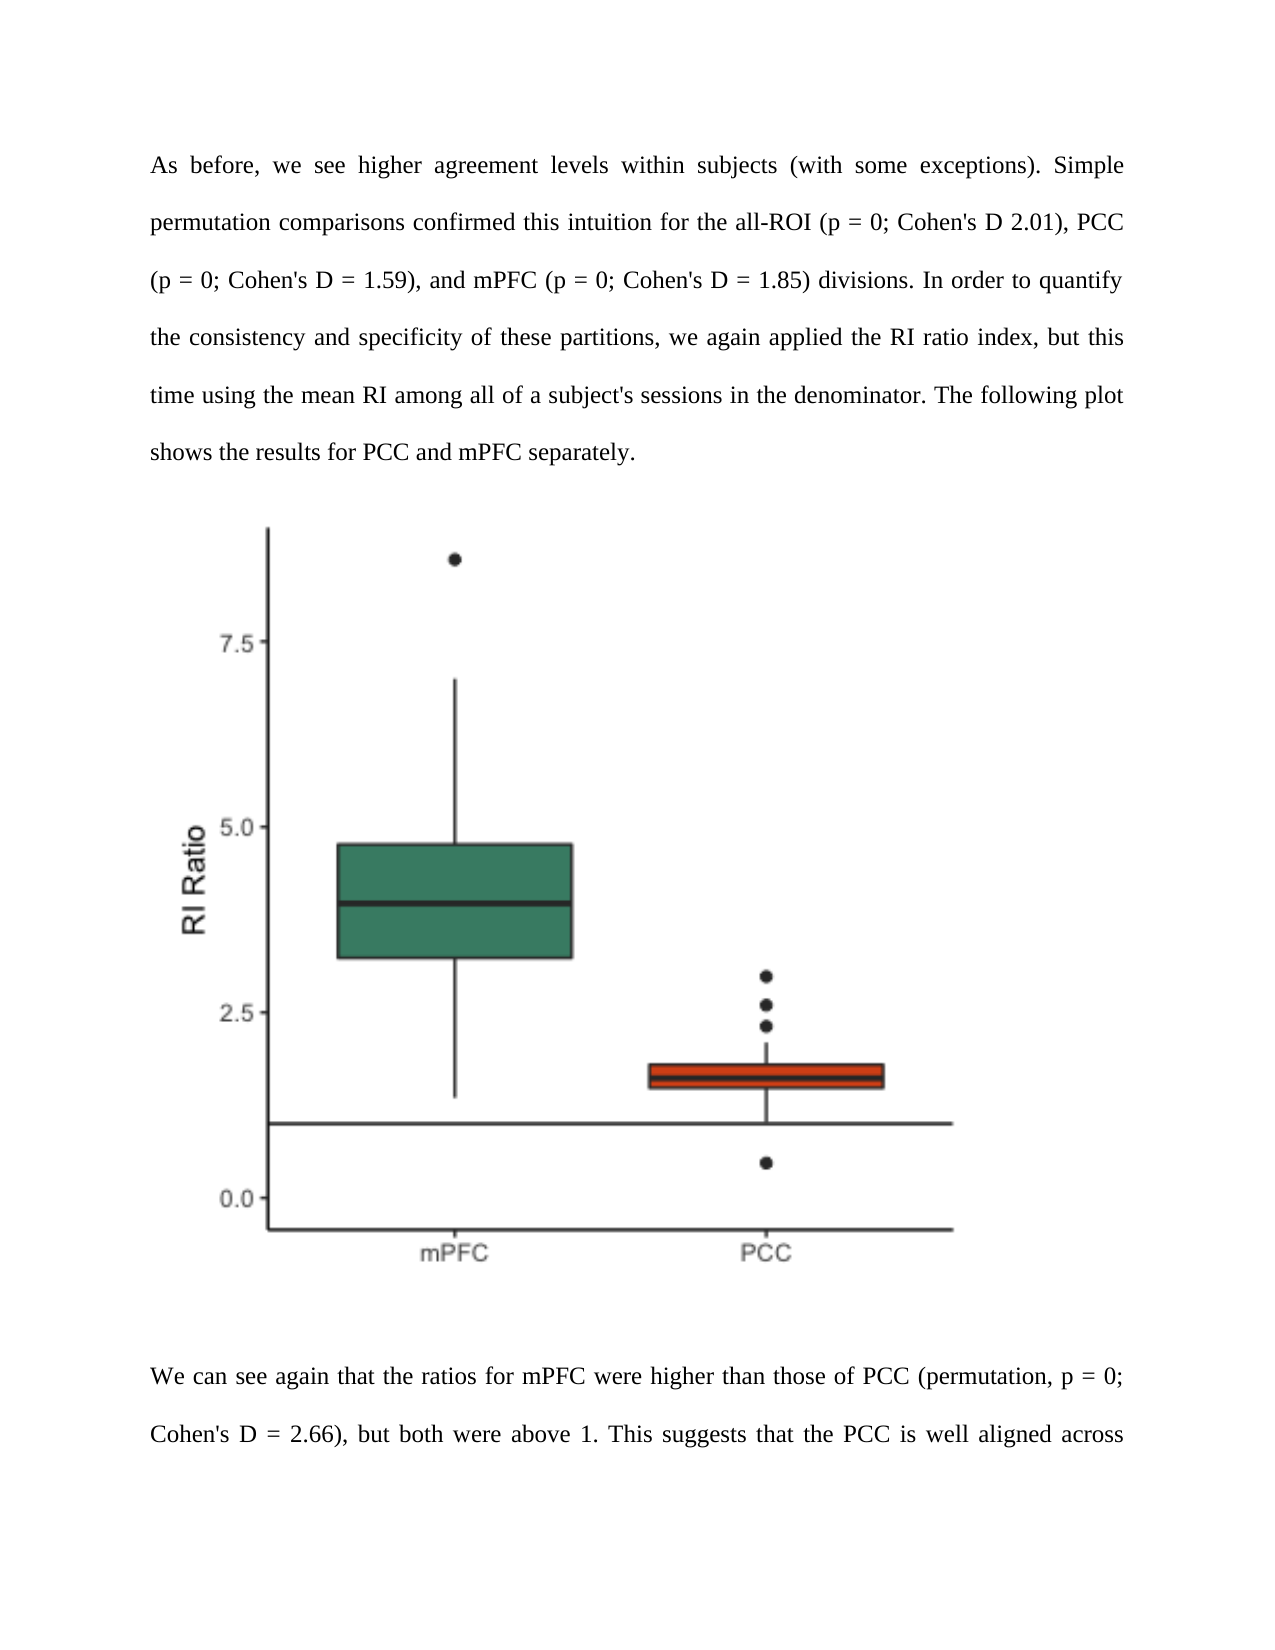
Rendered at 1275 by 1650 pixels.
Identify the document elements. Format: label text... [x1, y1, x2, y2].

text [150, 1361, 1125, 1447]
picture [168, 513, 969, 1314]
text As before, we see higher agreement levels within subjects (with some exceptions). Simple permutation comparisons confirmed this intuition for the all-ROI (p = 0; Cohen's D 2.01), PCC (p = 0; Cohen's D = 1.59), and mPFC (p = 0; Cohen's D = 1.85) divisions. In order to quantify the consistency and specificity of these partitions, we again applied the RI ratio index, but this time using the mean RI among all of a subject's sessions in the denominator. The following plot shows the results for PCC and mPFC separately. [150, 150, 1125, 466]
